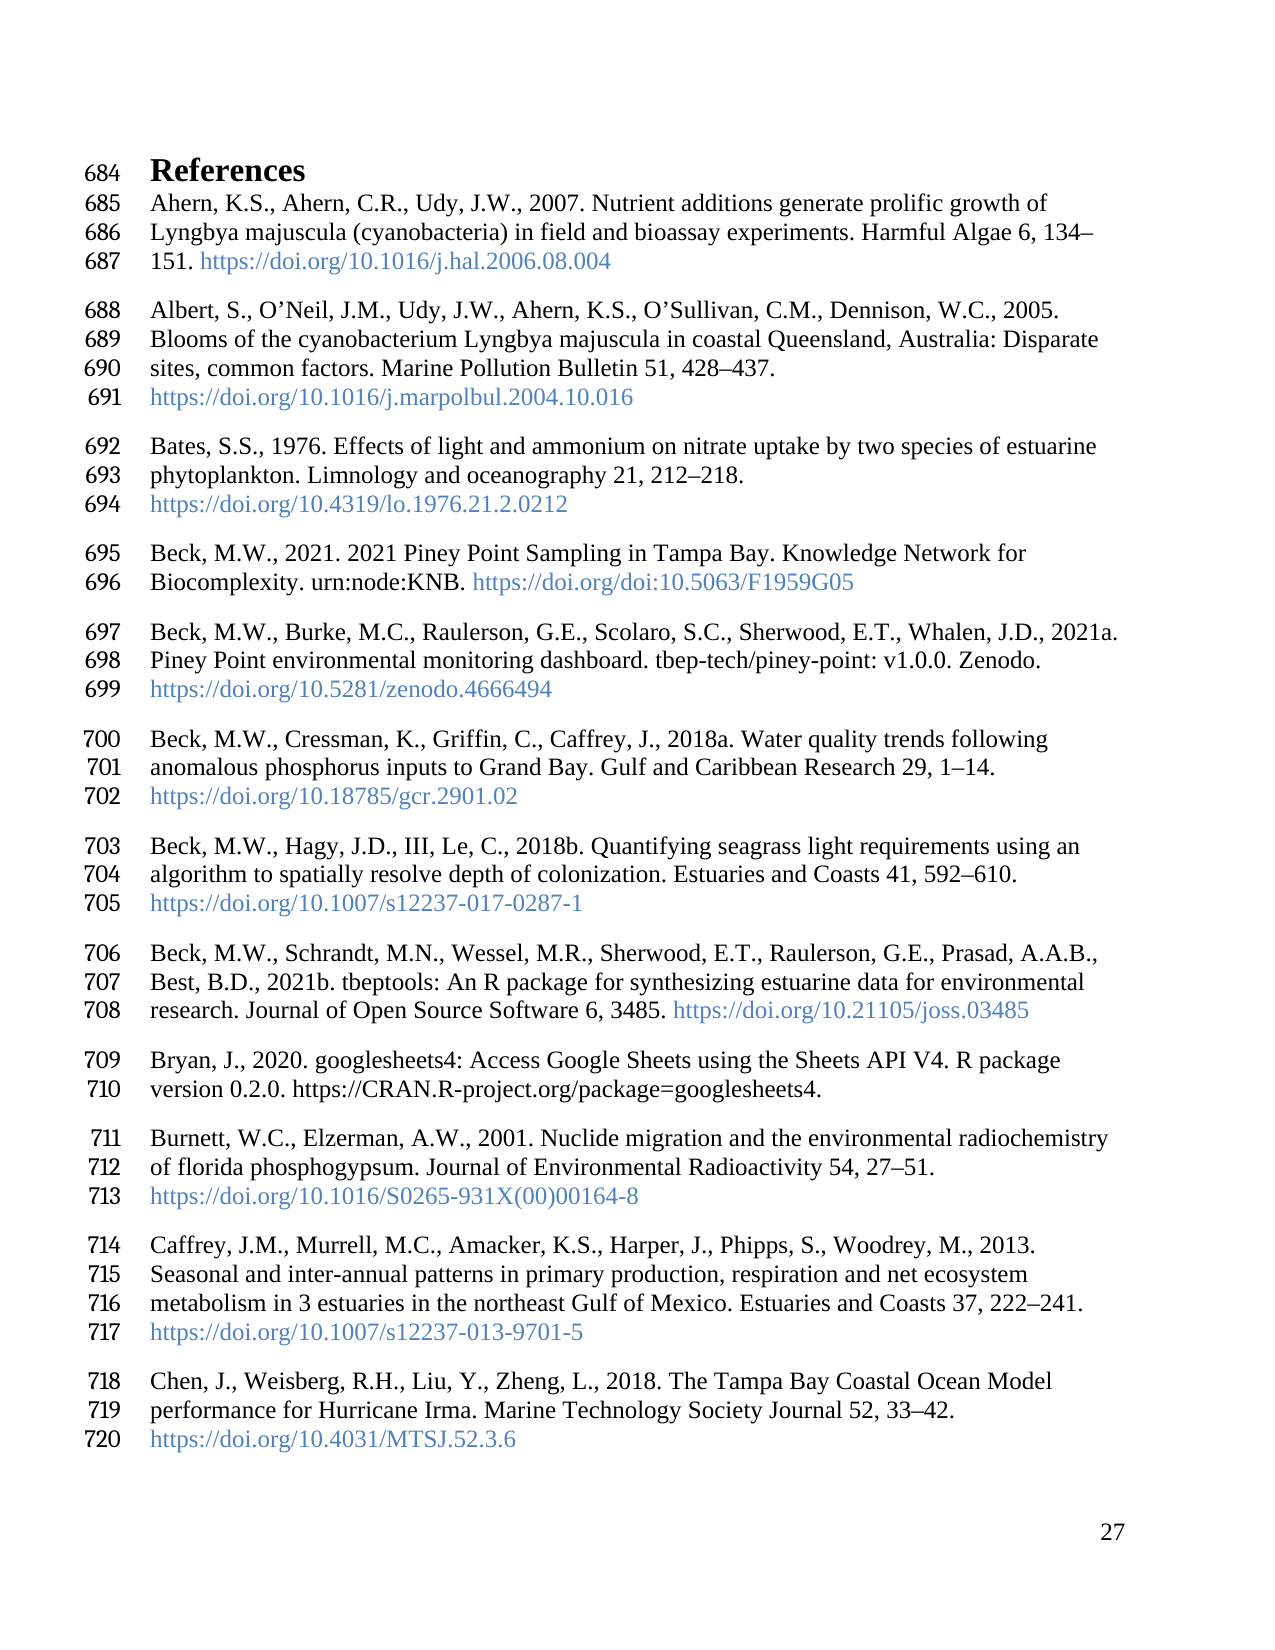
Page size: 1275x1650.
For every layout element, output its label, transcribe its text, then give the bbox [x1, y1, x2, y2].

text Beck, M.W., Burke, M.C., Raulerson, G.E., Scolaro, S.C., Sherwood, E.T., Whalen, J.D., 2021a. Piney Point environmental monitoring dashboard. tbep-tech/piney-point: v1.0.0. Zenodo. https://doi.org/10.5281/zenodo.4666494 [150, 617, 1125, 703]
text Burnett, W.C., Elzerman, A.W., 2001. Nuclide migration and the environmental radiochemistry of florida phosphogypsum. Journal of Environmental Radioactivity 54, 27–51. https://doi.org/10.1016/S0265-931X(00)00164-8 [150, 1123, 1125, 1209]
text Beck, M.W., Schrandt, M.N., Wessel, M.R., Sherwood, E.T., Raulerson, G.E., Prasad, A.A.B., Best, B.D., 2021b. tbeptools: An R package for synthesizing estuarine data for environmental research. Journal of Open Source Software 6, 3485. https://doi.org/10.21105/joss.03485 [150, 938, 1125, 1024]
text Albert, S., O’Neil, J.M., Udy, J.W., Ahern, K.S., O’Sullivan, C.M., Dennison, W.C., 2005. Blooms of the cyanobacterium Lyngbya majuscula in coastal Queensland, Australia: Disparate sites, common factors. Marine Pollution Bulletin 51, 428–437. https://doi.org/10.1016/j.marpolbul.2004.10.016 [150, 295, 1125, 410]
text Bryan, J., 2020. googlesheets4: Access Google Sheets using the Sheets API V4. R package version 0.2.0. https://CRAN.R-project.org/package=googlesheets4. [150, 1045, 1125, 1102]
text Ahern, K.S., Ahern, C.R., Udy, J.W., 2007. Nutrient additions generate prolific growth of Lyngbya majuscula (cyanobacteria) in field and bioassay experiments. Harmful Algae 6, 134–151. https://doi.org/10.1016/j.hal.2006.08.004 [150, 188, 1125, 274]
text Beck, M.W., 2021. 2021 Piney Point Sampling in Tampa Bay. Knowledge Network for Biocomplexity. urn:node:KNB. https://doi.org/doi:10.5063/F1959G05 [150, 538, 1125, 596]
text Caffrey, J.M., Murrell, M.C., Amacker, K.S., Harper, J., Phipps, S., Woodrey, M., 2013. Seasonal and inter-annual patterns in primary production, respiration and net ecosystem metabolism in 3 estuaries in the northeast Gulf of Mexico. Estuaries and Coasts 37, 222–241. https://doi.org/10.1007/s12237-013-9701-5 [150, 1230, 1125, 1345]
subtitle References [150, 150, 1125, 188]
text Chen, J., Weisberg, R.H., Liu, Y., Zheng, L., 2018. The Tampa Bay Coastal Ocean Model performance for Hurricane Irma. Marine Technology Society Journal 52, 33–42. https://doi.org/10.4031/MTSJ.52.3.6 [150, 1366, 1125, 1452]
text Beck, M.W., Cressman, K., Griffin, C., Caffrey, J., 2018a. Water quality trends following anomalous phosphorus inputs to Grand Bay. Gulf and Caribbean Research 29, 1–14. https://doi.org/10.18785/gcr.2901.02 [150, 724, 1125, 810]
text Beck, M.W., Hagy, J.D., III, Le, C., 2018b. Quantifying seagrass light requirements using an algorithm to spatially resolve depth of colonization. Estuaries and Coasts 41, 592–610. https://doi.org/10.1007/s12237-017-0287-1 [150, 831, 1125, 917]
text Bates, S.S., 1976. Effects of light and ammonium on nitrate uptake by two species of estuarine phytoplankton. Limnology and oceanography 21, 212–218. https://doi.org/10.4319/lo.1976.21.2.0212 [150, 431, 1125, 517]
